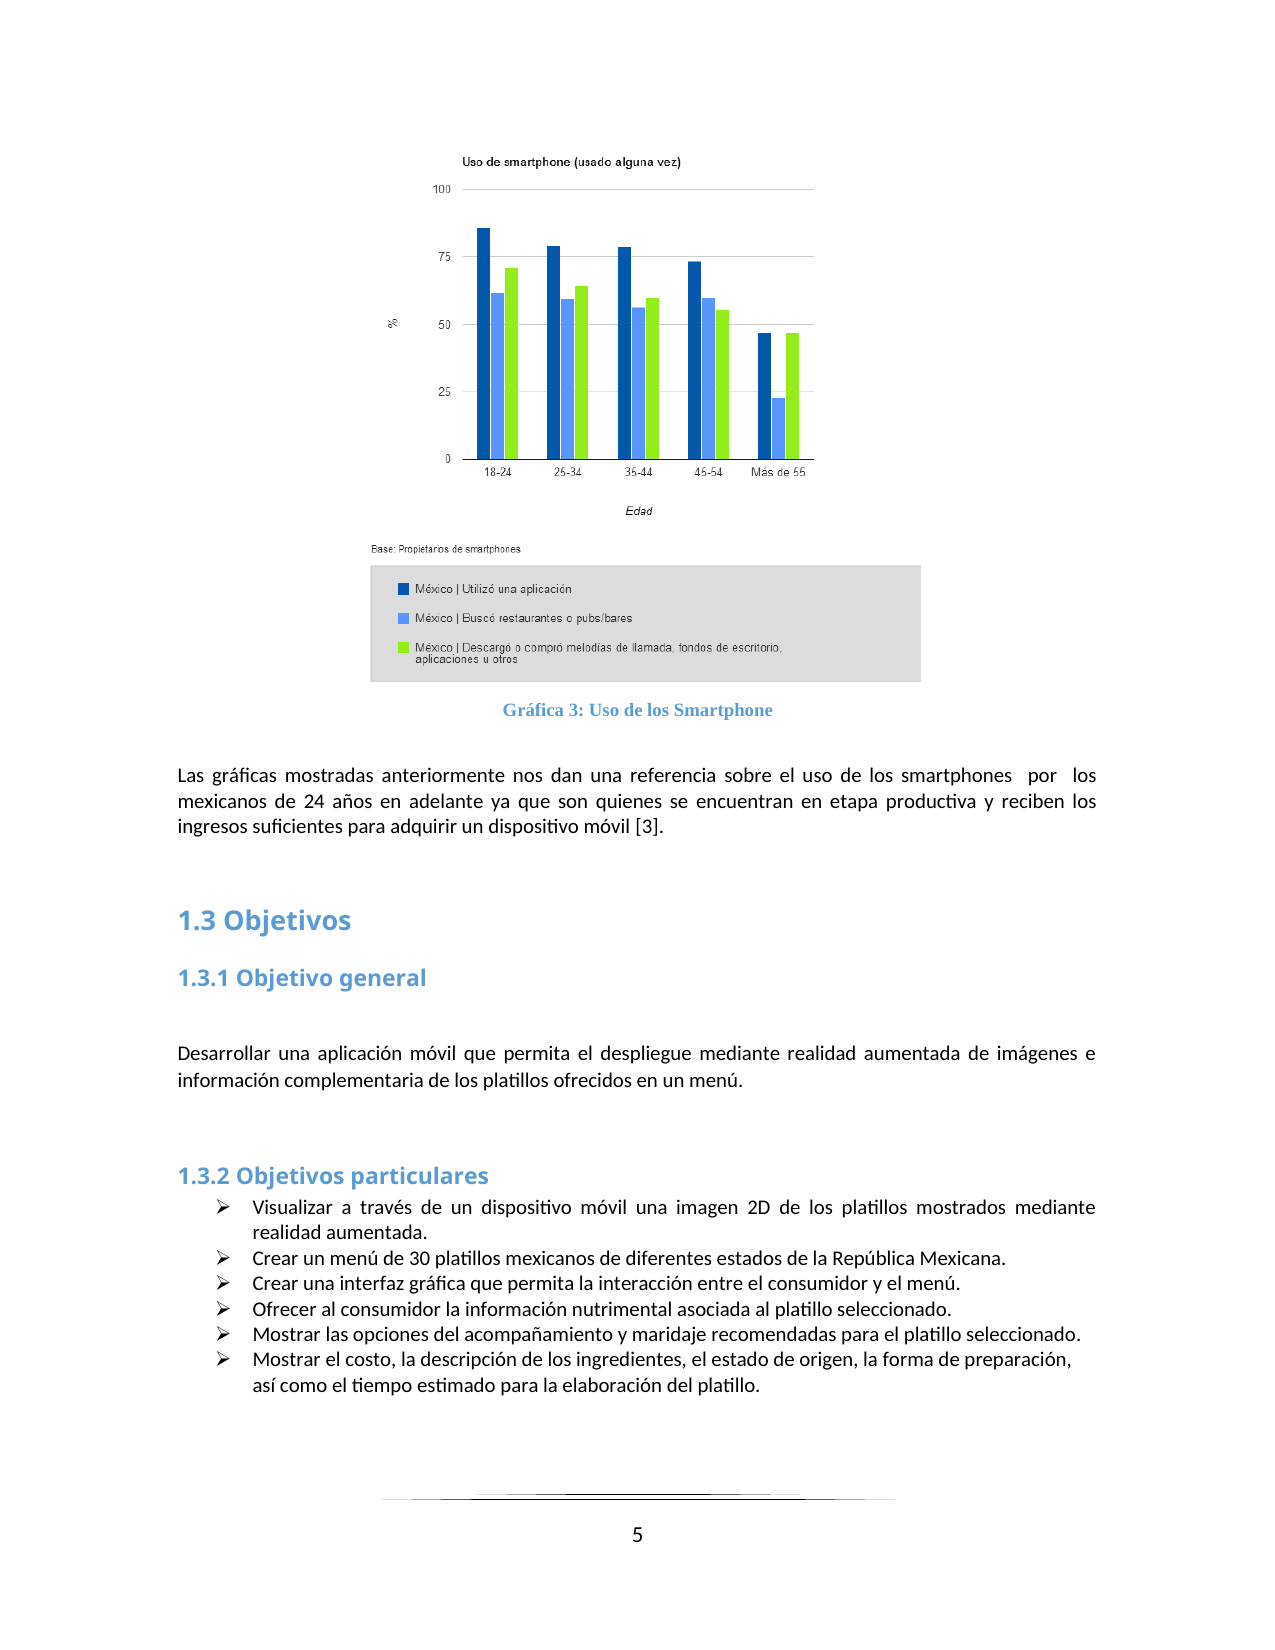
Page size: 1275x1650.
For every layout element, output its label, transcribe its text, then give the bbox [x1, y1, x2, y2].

subtitle 1.3.1 Objetivo general [177, 962, 1098, 993]
text Las gráficas mostradas anteriormente nos dan una referencia sobre el uso de los smartphones por los mexicanos de 24 años en adelante ya que son quienes se encuentran en etapa productiva y reciben los ingresos suficientes para adquirir un dispositivo móvil. [177, 762, 1098, 839]
subtitle 1.3.2 Objetivos particulares [177, 1160, 1098, 1192]
text Gráfica 3: Uso de los Smartphone [177, 699, 1098, 720]
picture [353, 147, 922, 682]
text Desarrollar una aplicación móvil que permita el despliegue mediante realidad aumentada de imágenes e información complementaria de los platillos ofrecidos en un menú. [177, 1040, 1098, 1093]
list Crear un menú de 30 platillos mexicanos de diferentes estados de la República Mexicana. [215, 1245, 1098, 1270]
subtitle 1.3 Objetivos [177, 902, 1098, 938]
list Mostrar el costo, la descripción de los ingredientes, el estado de origen, la forma de preparación, así como el tiempo estimado para la elaboración del platillo. [215, 1347, 1098, 1397]
list Ofrecer al consumidor la información nutrimental asociada al platillo seleccionado. [215, 1296, 1098, 1321]
list Mostrar las opciones del acompañamiento y maridaje recomendadas para el platillo seleccionado. [215, 1321, 1098, 1347]
list Visualizar a través de un dispositivo móvil una imagen 2D de los platillos mostrados mediante realidad aumentada. [215, 1194, 1098, 1245]
list Crear una interfaz gráfica que permita la interacción entre el consumidor y el menú. [215, 1270, 1098, 1296]
